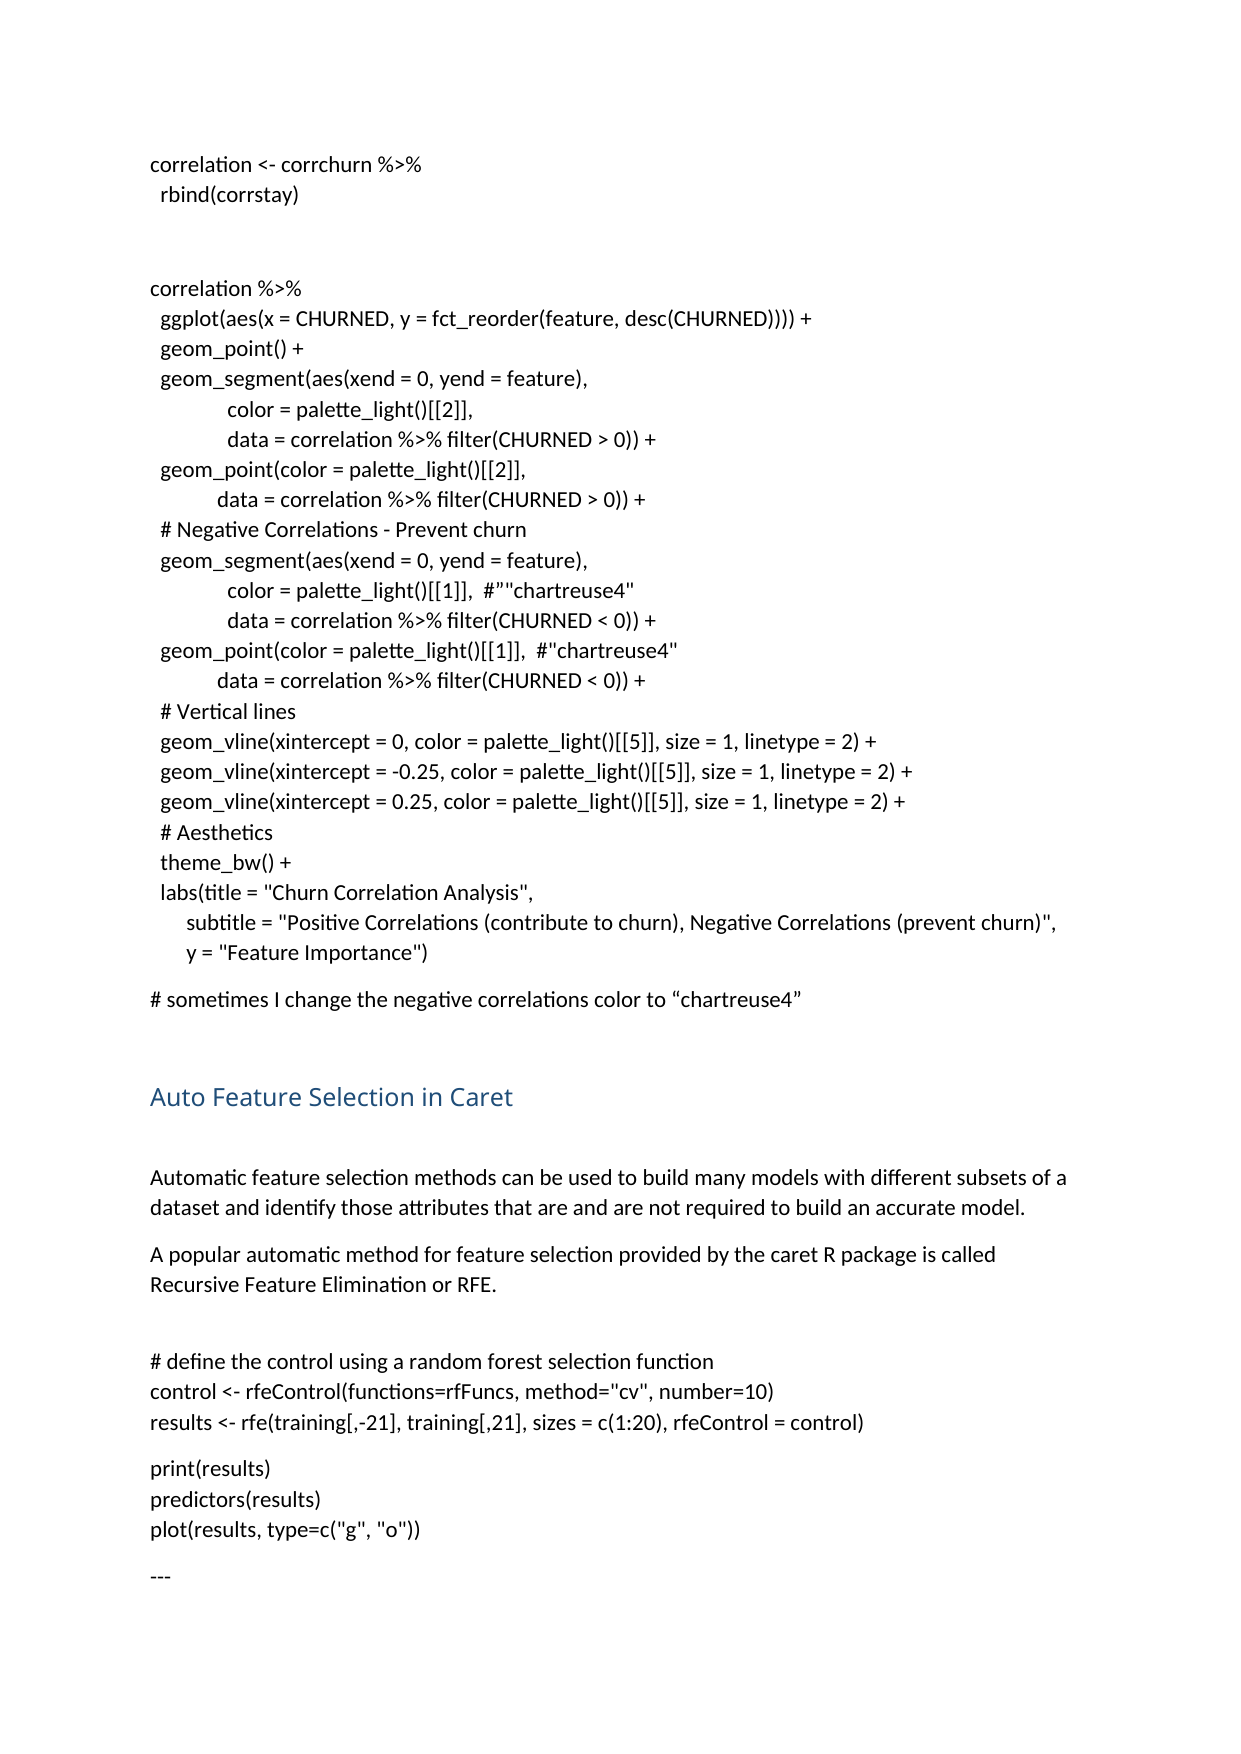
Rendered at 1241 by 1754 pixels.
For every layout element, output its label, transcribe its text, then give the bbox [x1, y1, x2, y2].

text correlation %>% ggplot(aes(x = CHURNED, y = fct_reorder(feature, desc(CHURNED)))) + geom_point() + geom_segment(aes(xend = 0, yend = feature), color = palette_light()[[2]], data = correlation %>% filter(CHURNED > 0)) + geom_point(color = palette_light()[[2]], data = correlation %>% filter(CHURNED > 0)) + # Negative Correlations - Prevent churn geom_segment(aes(xend = 0, yend = feature), color = palette_light()[[1]], #”"chartreuse4" data = correlation %>% filter(CHURNED < 0)) + geom_point(color = palette_light()[[1]], #"chartreuse4" data = correlation %>% filter(CHURNED < 0)) + # Vertical lines geom_vline(xintercept = 0, color = palette_light()[[5]], size = 1, linetype = 2) + geom_vline(xintercept = -0.25, color = palette_light()[[5]], size = 1, linetype = 2) + geom_vline(xintercept = 0.25, color = palette_light()[[5]], size = 1, linetype = 2) + # Aesthetics theme_bw() + labs(title = "Churn Correlation Analysis", subtitle = "Positive Correlations (contribute to churn), Negative Correlations (prevent churn)", y = "Feature Importance") [150, 274, 1090, 967]
text Automatic feature selection methods can be used to build many models with different subsets of a dataset and identify those attributes that are and are not required to build an accurate model. [150, 1163, 1090, 1221]
text --- [150, 1562, 1090, 1590]
text print(results) predictors(results) plot(results, type=c("g", "o")) [150, 1454, 1090, 1543]
text correlation <- corrchurn %>% rbind(corrstay) [150, 150, 1090, 208]
text # sometimes I change the negative correlations color to “chartreuse4” [150, 985, 1090, 1013]
text # define the control using a random forest selection function control <- rfeControl(functions=rfFuncs, method="cv", number=10) results <- rfe(training[,-21], training[,21], sizes = c(1:20), rfeControl = control) [150, 1317, 1090, 1436]
subtitle Auto Feature Selection in Caret [150, 1079, 1090, 1113]
text A popular automatic method for feature selection provided by the caret R package is called Recursive Feature Elimination or RFE. [150, 1240, 1090, 1298]
